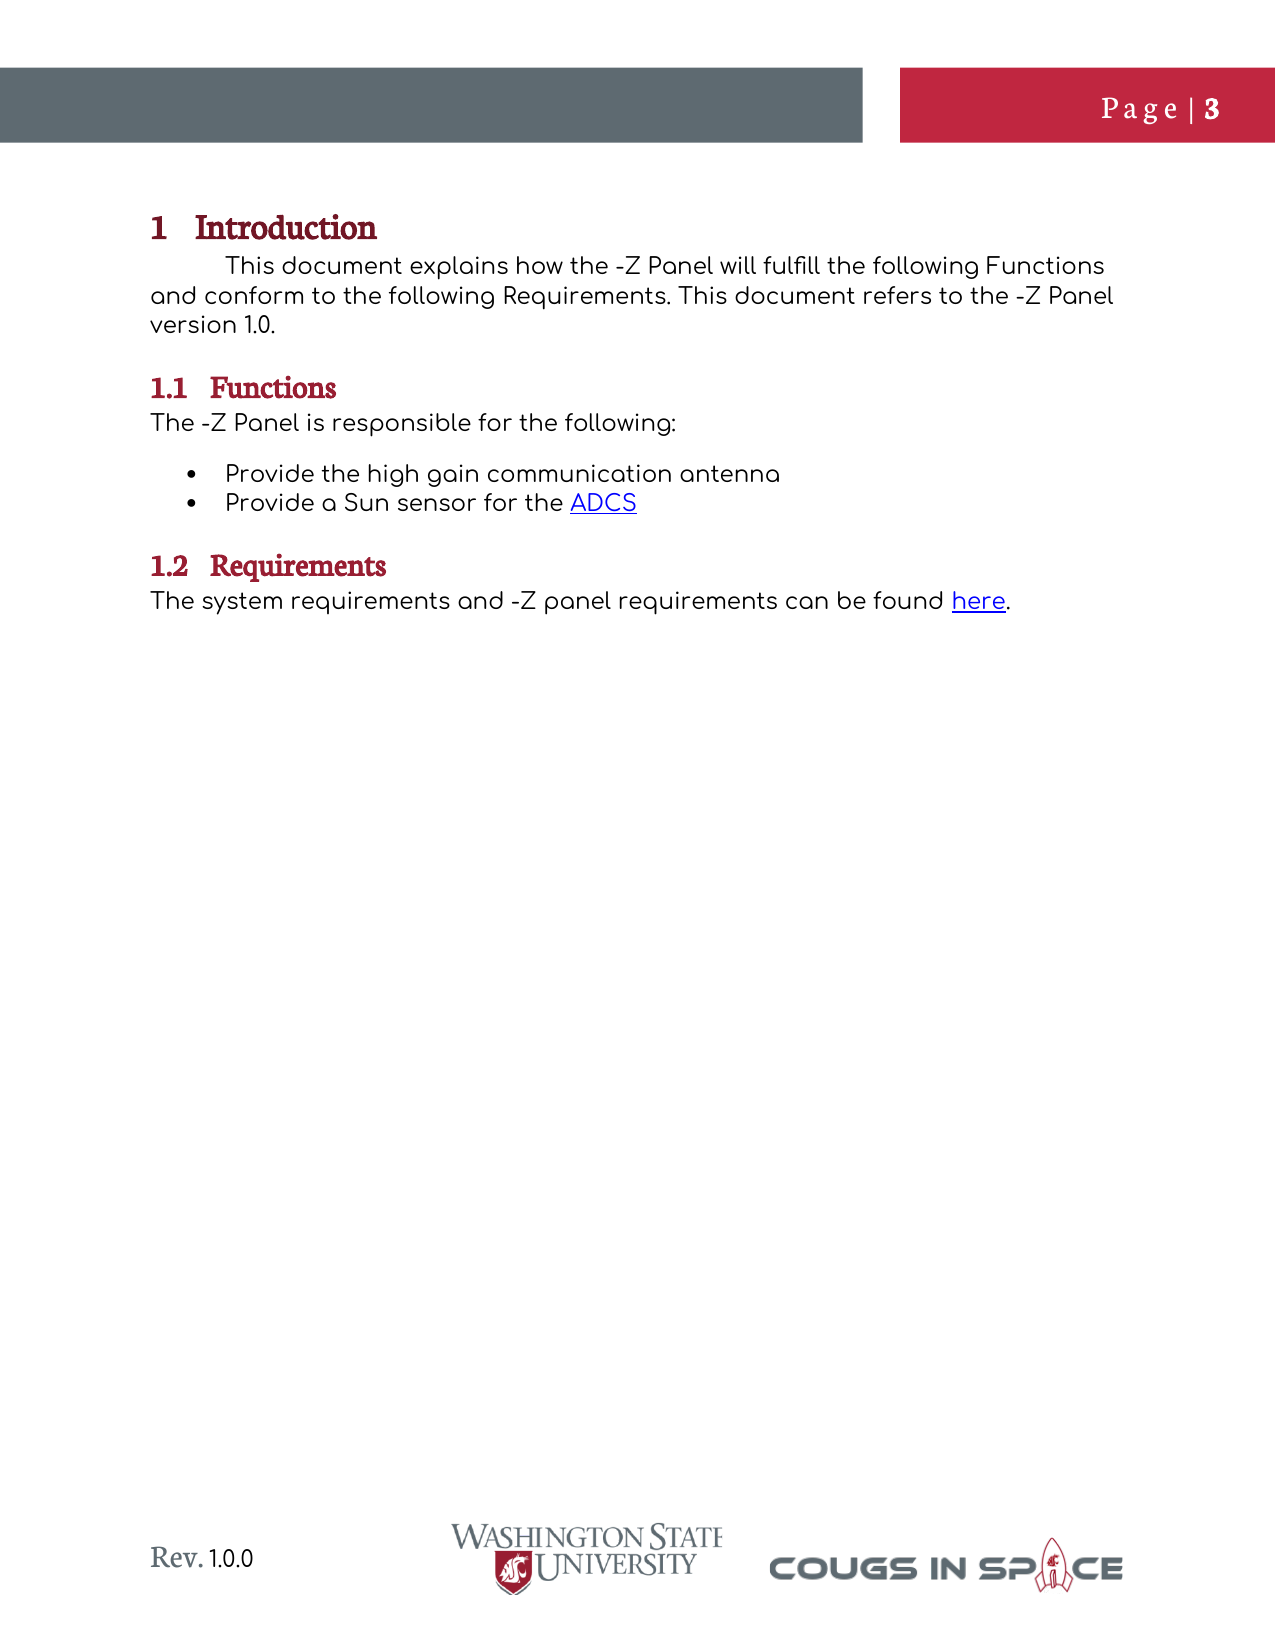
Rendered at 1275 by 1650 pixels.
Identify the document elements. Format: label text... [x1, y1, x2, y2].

list Provide a Sun sensor for the ADCS [187, 491, 1125, 517]
subtitle Introduction [150, 200, 1125, 247]
subtitle Requirements [150, 541, 1125, 583]
text The -Z Panel is responsible for the following: [150, 412, 1125, 437]
subtitle Functions [150, 363, 1125, 405]
picture [450, 1522, 723, 1595]
list Provide the high gain communication antenna [187, 462, 1125, 487]
text The system requirements and -Z panel requirements can be found here. [150, 589, 1125, 615]
picture [769, 1537, 1123, 1594]
text This document explains how the -Z Panel will fulfill the following Functions and conform to the following Requirements. This document refers to the -Z Panel version 1.0. [150, 254, 1125, 339]
